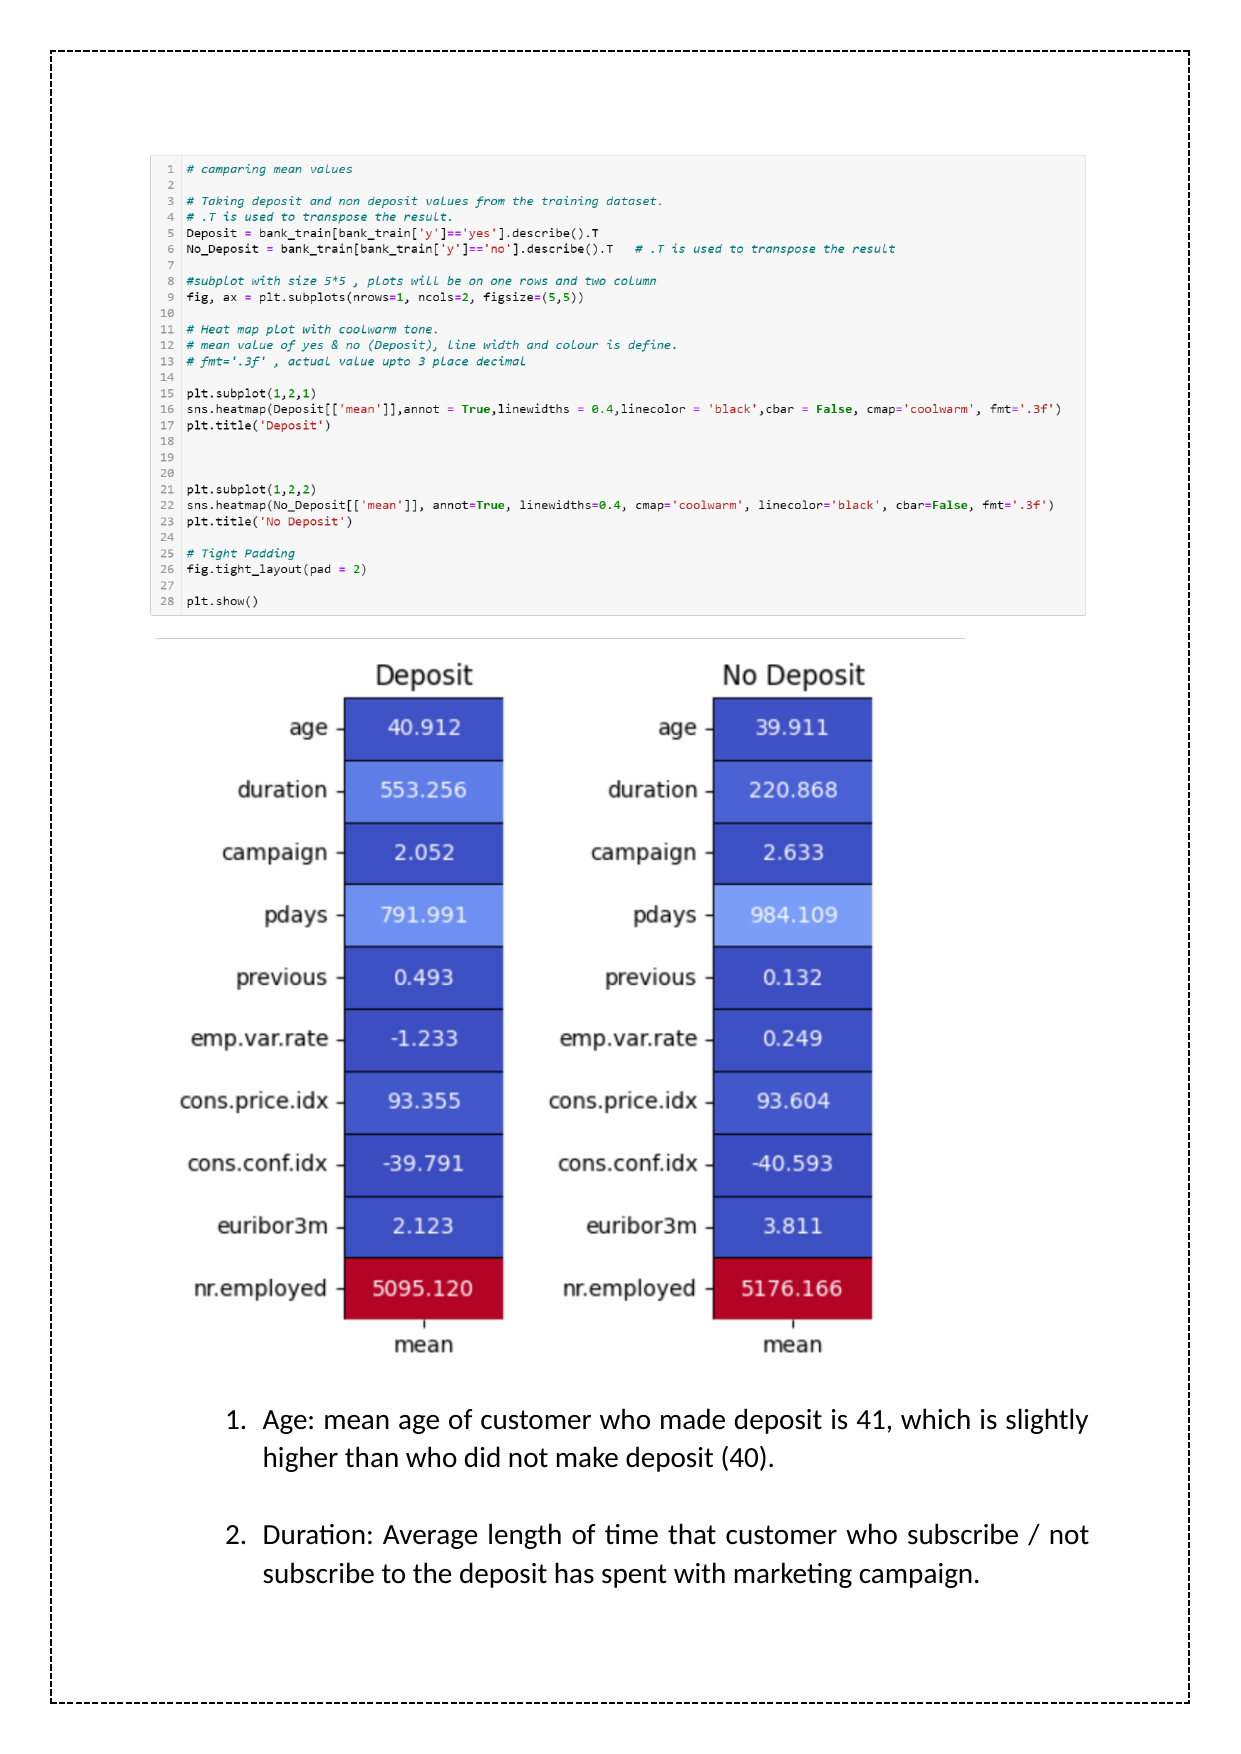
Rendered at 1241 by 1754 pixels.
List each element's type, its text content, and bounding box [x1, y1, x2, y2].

picture [150, 150, 1091, 620]
picture [150, 638, 966, 1382]
list Duration: Average length of time that customer who subscribe / not subscribe to the deposit has spent with marketing campaign. [225, 1516, 1090, 1590]
list Age: mean age of customer who made deposit is 41, which is slightly higher than who did not make deposit (40). [225, 1401, 1090, 1475]
